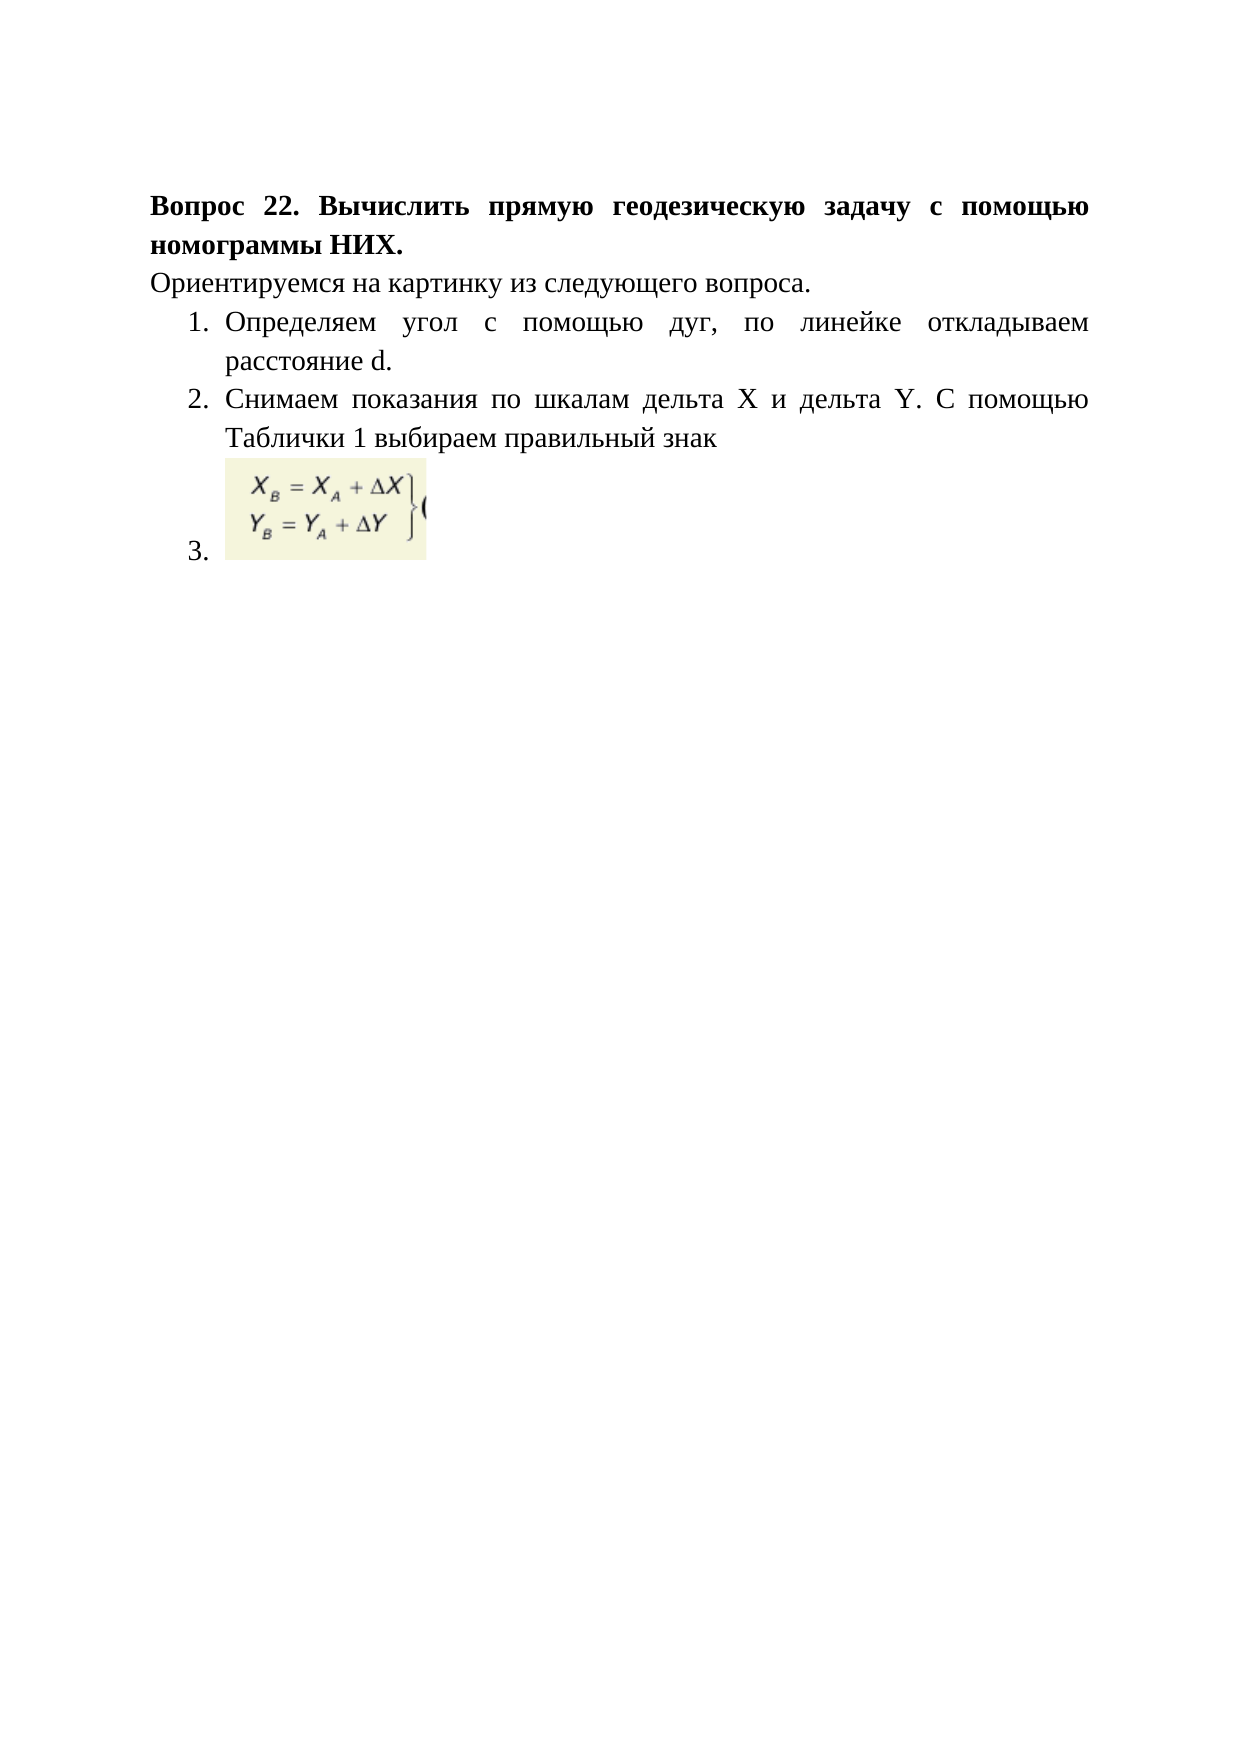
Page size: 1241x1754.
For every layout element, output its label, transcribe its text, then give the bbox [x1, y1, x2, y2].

list Снимаем показания по шкалам дельта X и дельта Y. С помощью Таблички 1 выбираем правильный знак [187, 381, 1090, 453]
picture [225, 458, 427, 560]
list Определяем угол с помощью дуг, по линейке откладываем расстояние d. [187, 304, 1090, 376]
text Ориентируемся на картинку из следующего вопроса. [150, 266, 1090, 299]
subtitle Вопрос 22. Вычислить прямую геодезическую задачу с помощью номограммы НИХ. [150, 188, 1090, 261]
